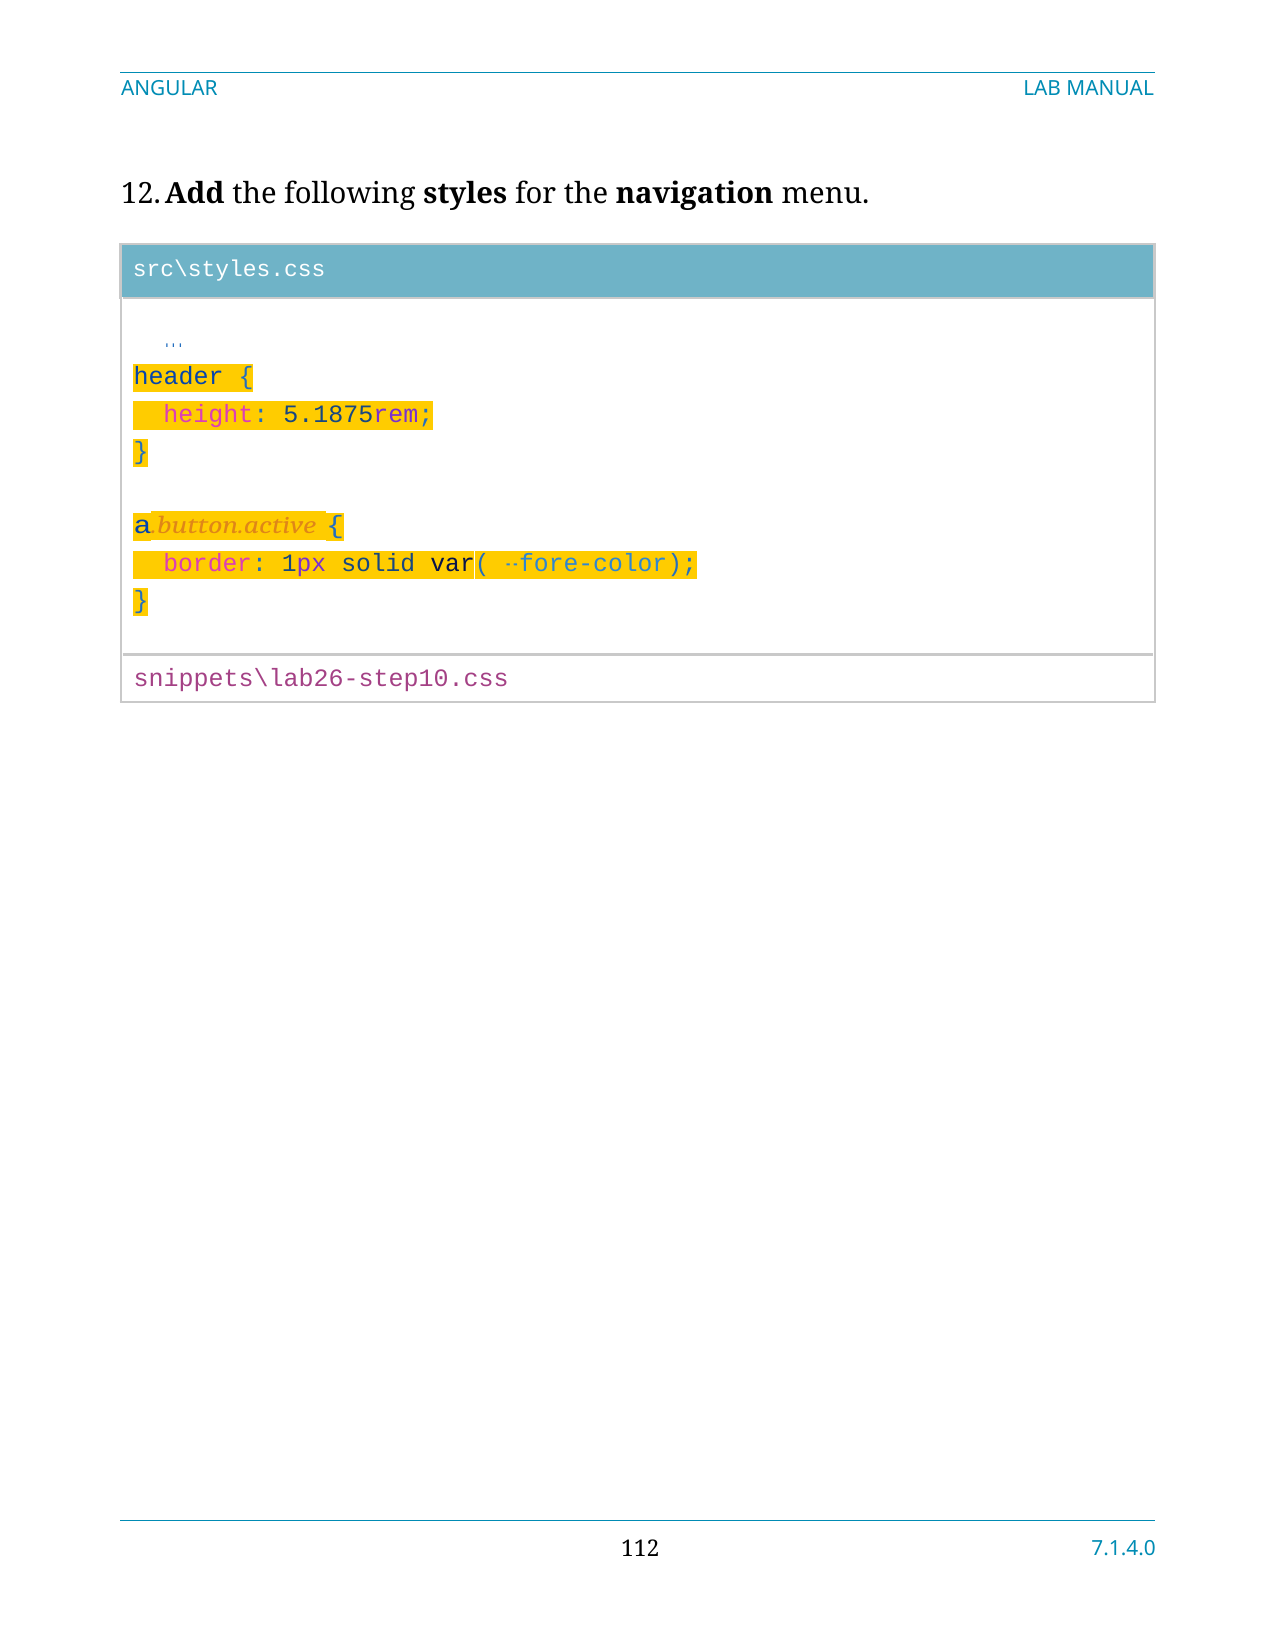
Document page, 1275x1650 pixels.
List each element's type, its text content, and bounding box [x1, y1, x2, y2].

list Add the following styles for the navigation menu. [121, 172, 1198, 212]
table_cell ... header { height: 5.1875rem; } a.button.active { border: 1px solid var( --fore-color); } [122, 298, 1154, 652]
table_cell snippets\lab26-step10.css [122, 653, 1154, 701]
table_header src\styles.css [122, 245, 1153, 297]
